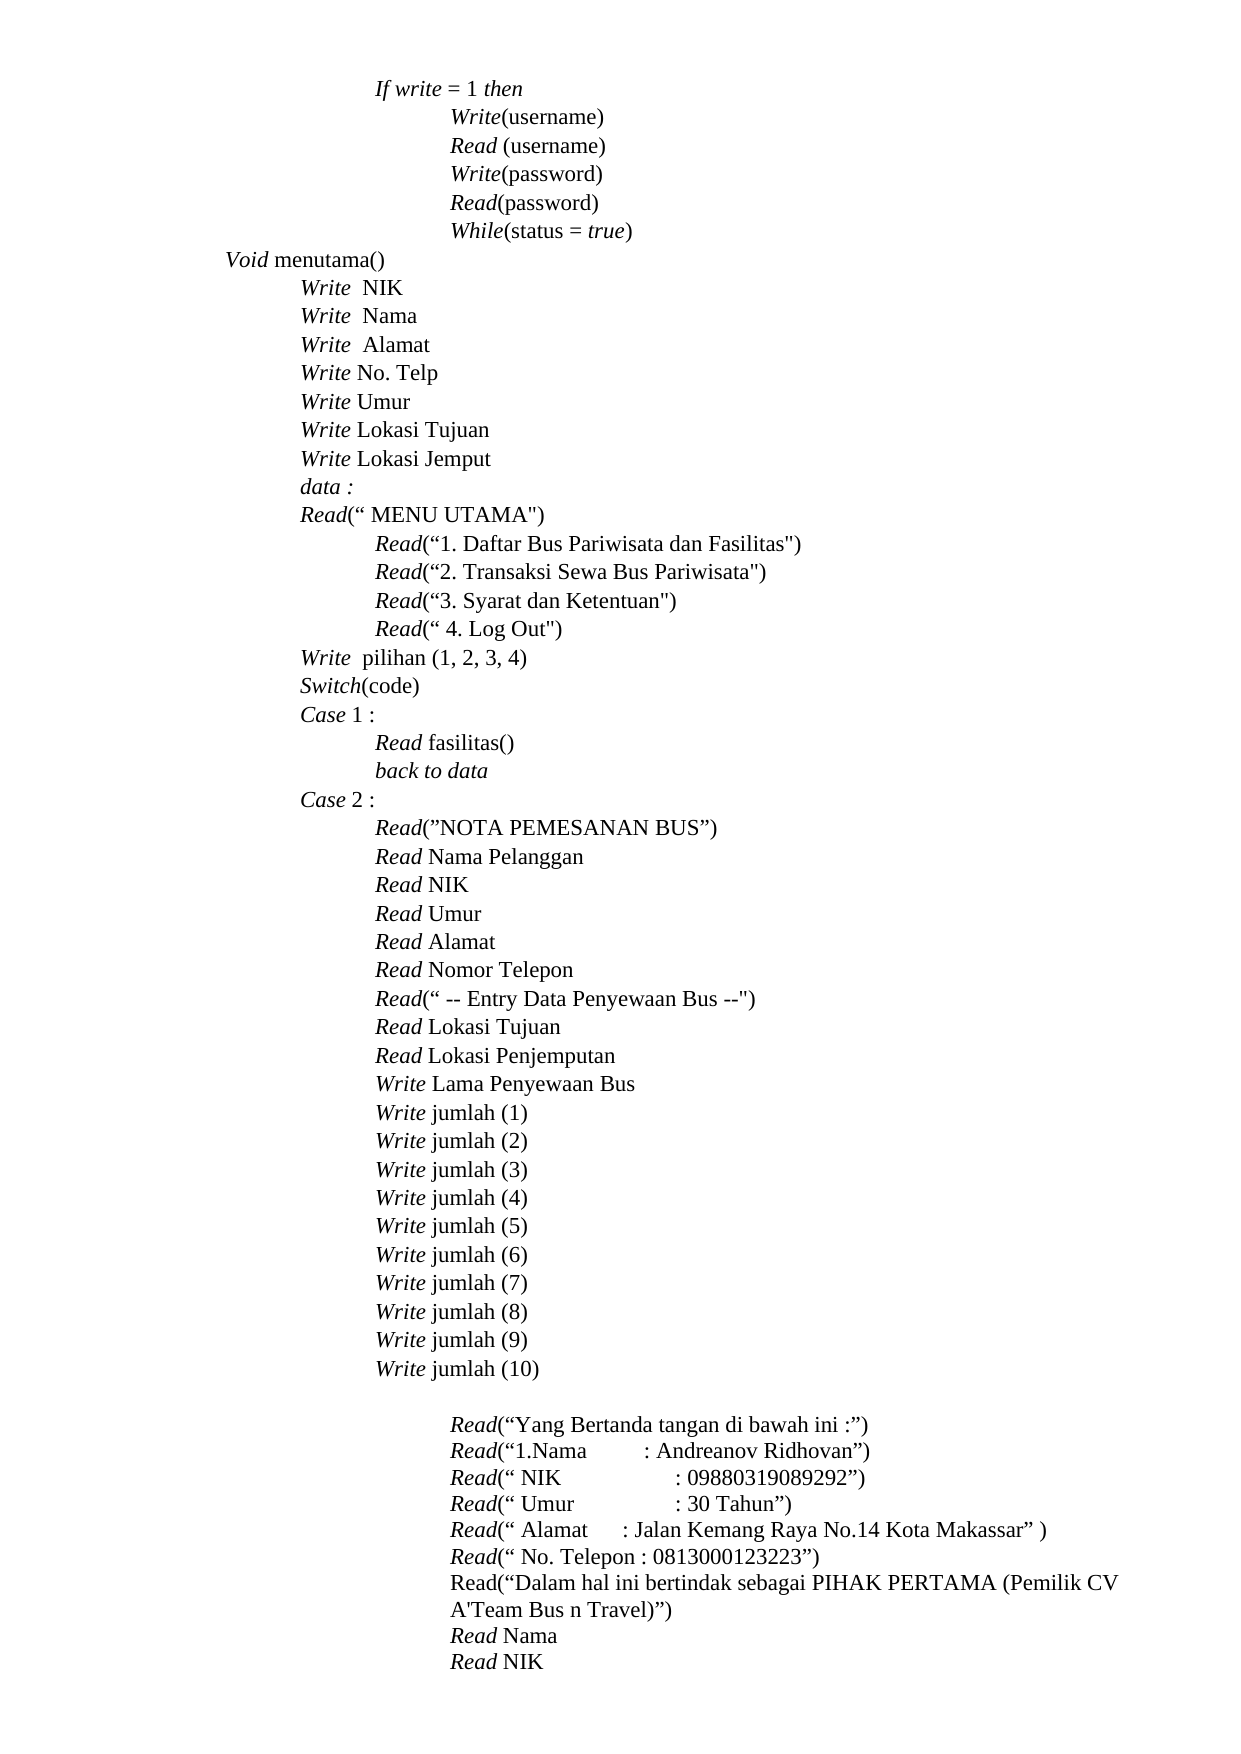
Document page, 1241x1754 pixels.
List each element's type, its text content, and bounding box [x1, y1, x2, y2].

list Write Lama Penyewaan Bus [187, 1070, 1165, 1097]
list Write Lokasi Jemput [187, 445, 1165, 471]
list Read(“ 4. Log Out") [187, 615, 1165, 642]
list Write jumlah (4) [375, 1184, 1165, 1210]
list data : [187, 473, 1165, 499]
list Read Nama [187, 1622, 1165, 1648]
list Write jumlah (7) [375, 1269, 1165, 1296]
list Write Alamat [187, 331, 1165, 357]
list Read(“1.Nama : Andreanov Ridhovan”) [187, 1437, 1165, 1464]
list Write NIK [187, 274, 1165, 300]
list Write jumlah (3) [337, 1156, 1165, 1182]
list Read Umur [187, 900, 1165, 926]
list Read NIK [187, 1648, 1165, 1675]
list Case 2 : [187, 786, 1165, 812]
list Read(“2. Transaksi Sewa Bus Pariwisata") [187, 558, 1165, 585]
list Void menutama() [187, 246, 1165, 272]
list Read NIK [187, 871, 1165, 898]
list Read Lokasi Tujuan [187, 1013, 1165, 1040]
list Read(“ -- Entry Data Penyewaan Bus --") [187, 985, 1165, 1011]
list Read Alamat [187, 928, 1165, 954]
list Write(password) [187, 160, 1165, 187]
list Read(“1. Daftar Bus Pariwisata dan Fasilitas") [187, 530, 1165, 556]
list Read Nomor Telepon [187, 957, 1165, 983]
list Read fasilitas() [187, 729, 1165, 755]
list back to data [187, 757, 1165, 784]
list Write jumlah (6) [375, 1241, 1165, 1267]
list Write jumlah (9) [375, 1326, 1165, 1353]
list Case 1 : [187, 701, 1165, 727]
list Read(“ Umur : 30 Tahun”) [187, 1490, 1165, 1517]
list Read(“ No. Telepon : 0813000123223”) [187, 1543, 1165, 1569]
list Read(“3. Syarat dan Ketentuan") [187, 587, 1165, 613]
list Write pilihan (1, 2, 3, 4) [187, 644, 1165, 670]
list Read(“Dalam hal ini bertindak sebagai PIHAK PERTAMA (Pemilik CV A'Team Bus n Travel)”) [450, 1569, 1165, 1622]
list Write Lokasi Tujuan [187, 416, 1165, 443]
list Read(“ Alamat : Jalan Kemang Raya No.14 Kota Makassar” ) [412, 1517, 1165, 1543]
list Write No. Telp [187, 359, 1165, 386]
list Read(“Yang Bertanda tangan di bawah ini :”) [187, 1411, 1165, 1437]
list Write Nama [187, 302, 1165, 329]
list Read Lokasi Penjemputan [187, 1042, 1165, 1068]
list Switch(code) [187, 672, 1165, 698]
list Read(“ MENU UTAMA") [187, 502, 1165, 528]
list Read (username) [187, 132, 1165, 158]
list Read(“ NIK : 09880319089292”) [187, 1464, 1165, 1490]
list If write = 1 then [187, 75, 1165, 101]
list Read(”NOTA PEMESANAN BUS”) [187, 814, 1165, 841]
list Write Umur [187, 388, 1165, 414]
list Read Nama Pelanggan [187, 843, 1165, 869]
list Read(password) [187, 189, 1165, 215]
list Write(username) [187, 103, 1165, 130]
list Write jumlah (10) [375, 1355, 1165, 1381]
list Write jumlah (5) [375, 1212, 1165, 1239]
list While(status = true) [187, 217, 1165, 243]
list Write jumlah (8) [375, 1298, 1165, 1324]
list Write jumlah (1) [187, 1099, 1165, 1125]
list Write jumlah (2) [187, 1127, 1165, 1153]
